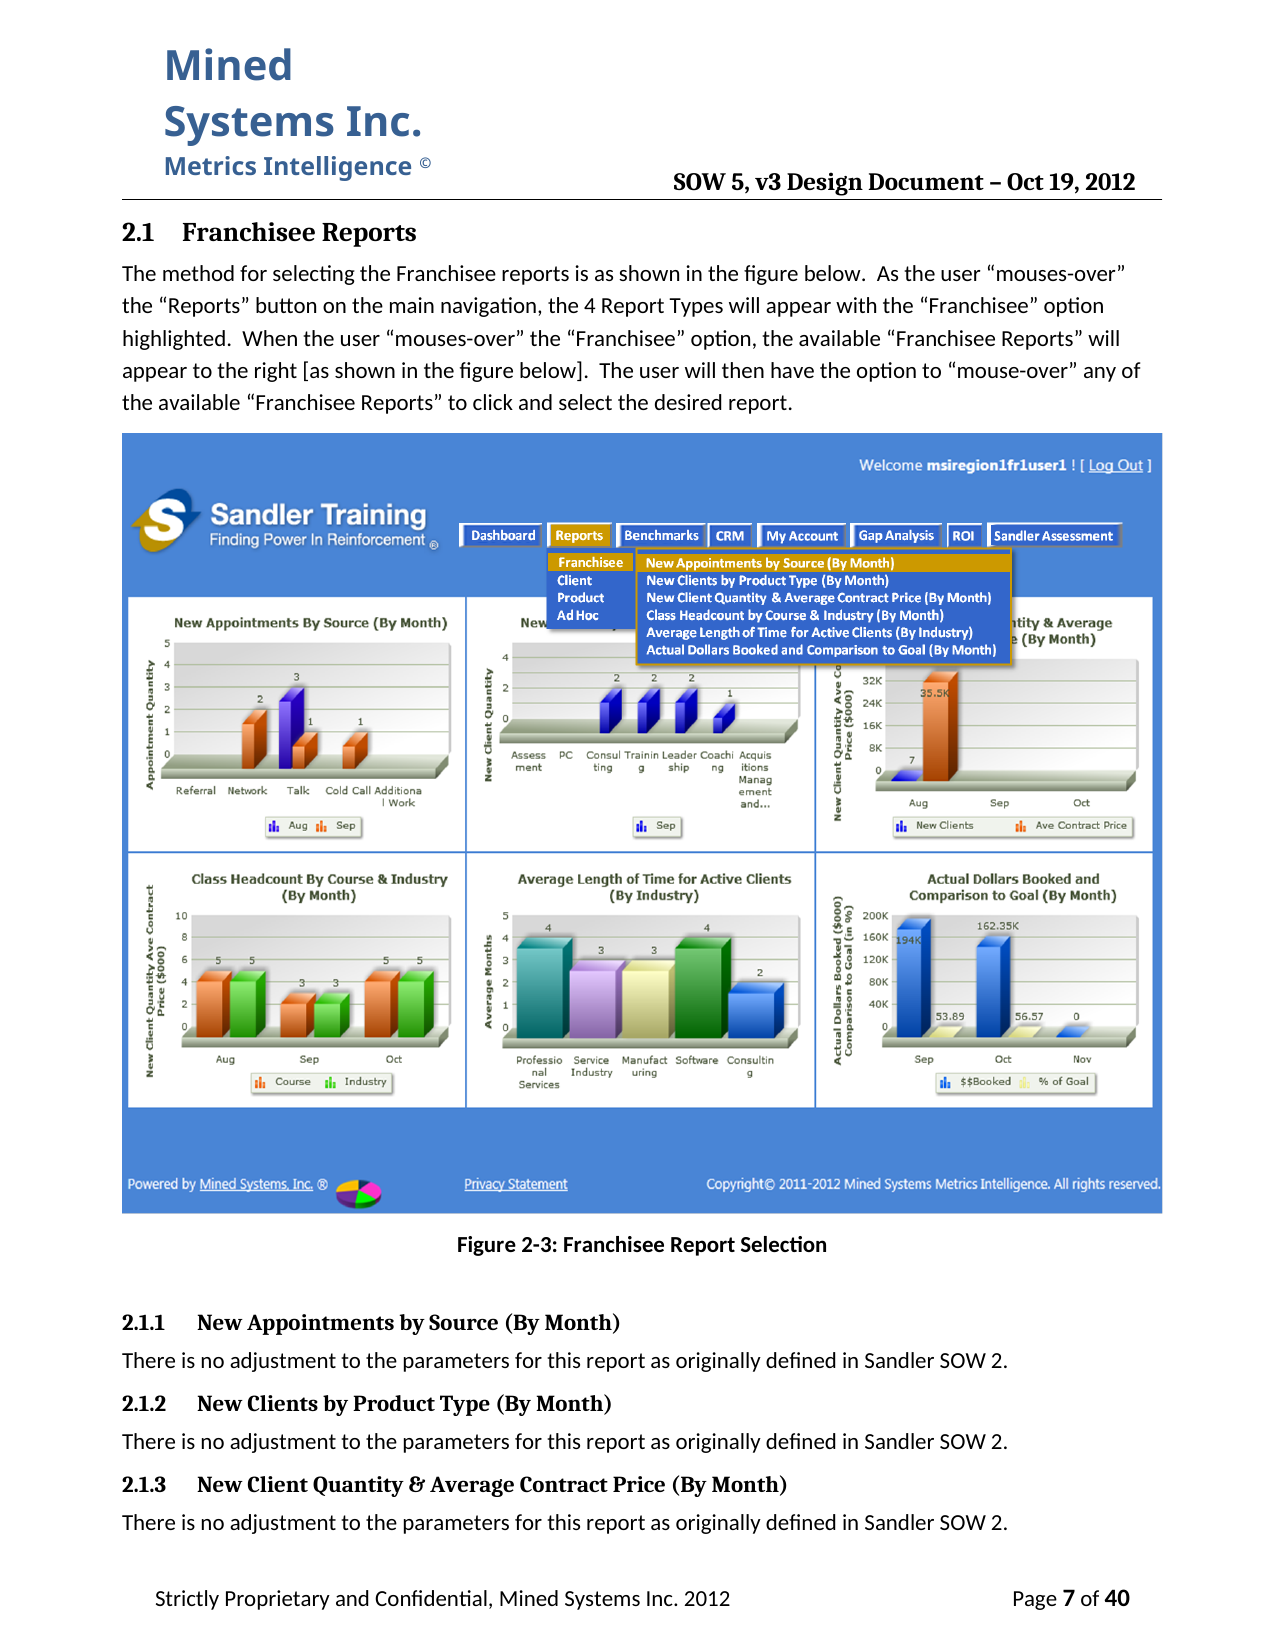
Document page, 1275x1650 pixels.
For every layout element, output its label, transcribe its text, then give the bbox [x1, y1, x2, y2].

text The method for selecting the Franchisee reports is as shown in the figure below. As the user “mouses-over” the “Reports” button on the main navigation, the 4 Report Types will appear with the “Franchisee” option highlighted. When the user “mouses-over” the “Franchisee” option, the available “Franchisee Reports” will appear to the right [as shown in the figure below]. The user will then have the option to “mouse-over” any of the available “Franchisee Reports” to click and select the desired report. [122, 259, 1162, 416]
subtitle New Appointments by Source (By Month) [122, 1309, 1162, 1336]
text There is no adjustment to the parameters for this report as originally defined in Sandler SOW 2. [122, 1427, 1162, 1455]
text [122, 1508, 1162, 1536]
text There is no adjustment to the parameters for this report as originally defined in Sandler SOW 2. [122, 1346, 1162, 1374]
subtitle New Clients by Product Type (By Month) [122, 1390, 1162, 1417]
picture [121, 432, 1163, 1214]
subtitle Franchisee Reports [122, 217, 1162, 248]
subtitle New Client Quantity & Average Contract Price (By Month) [122, 1472, 1162, 1498]
